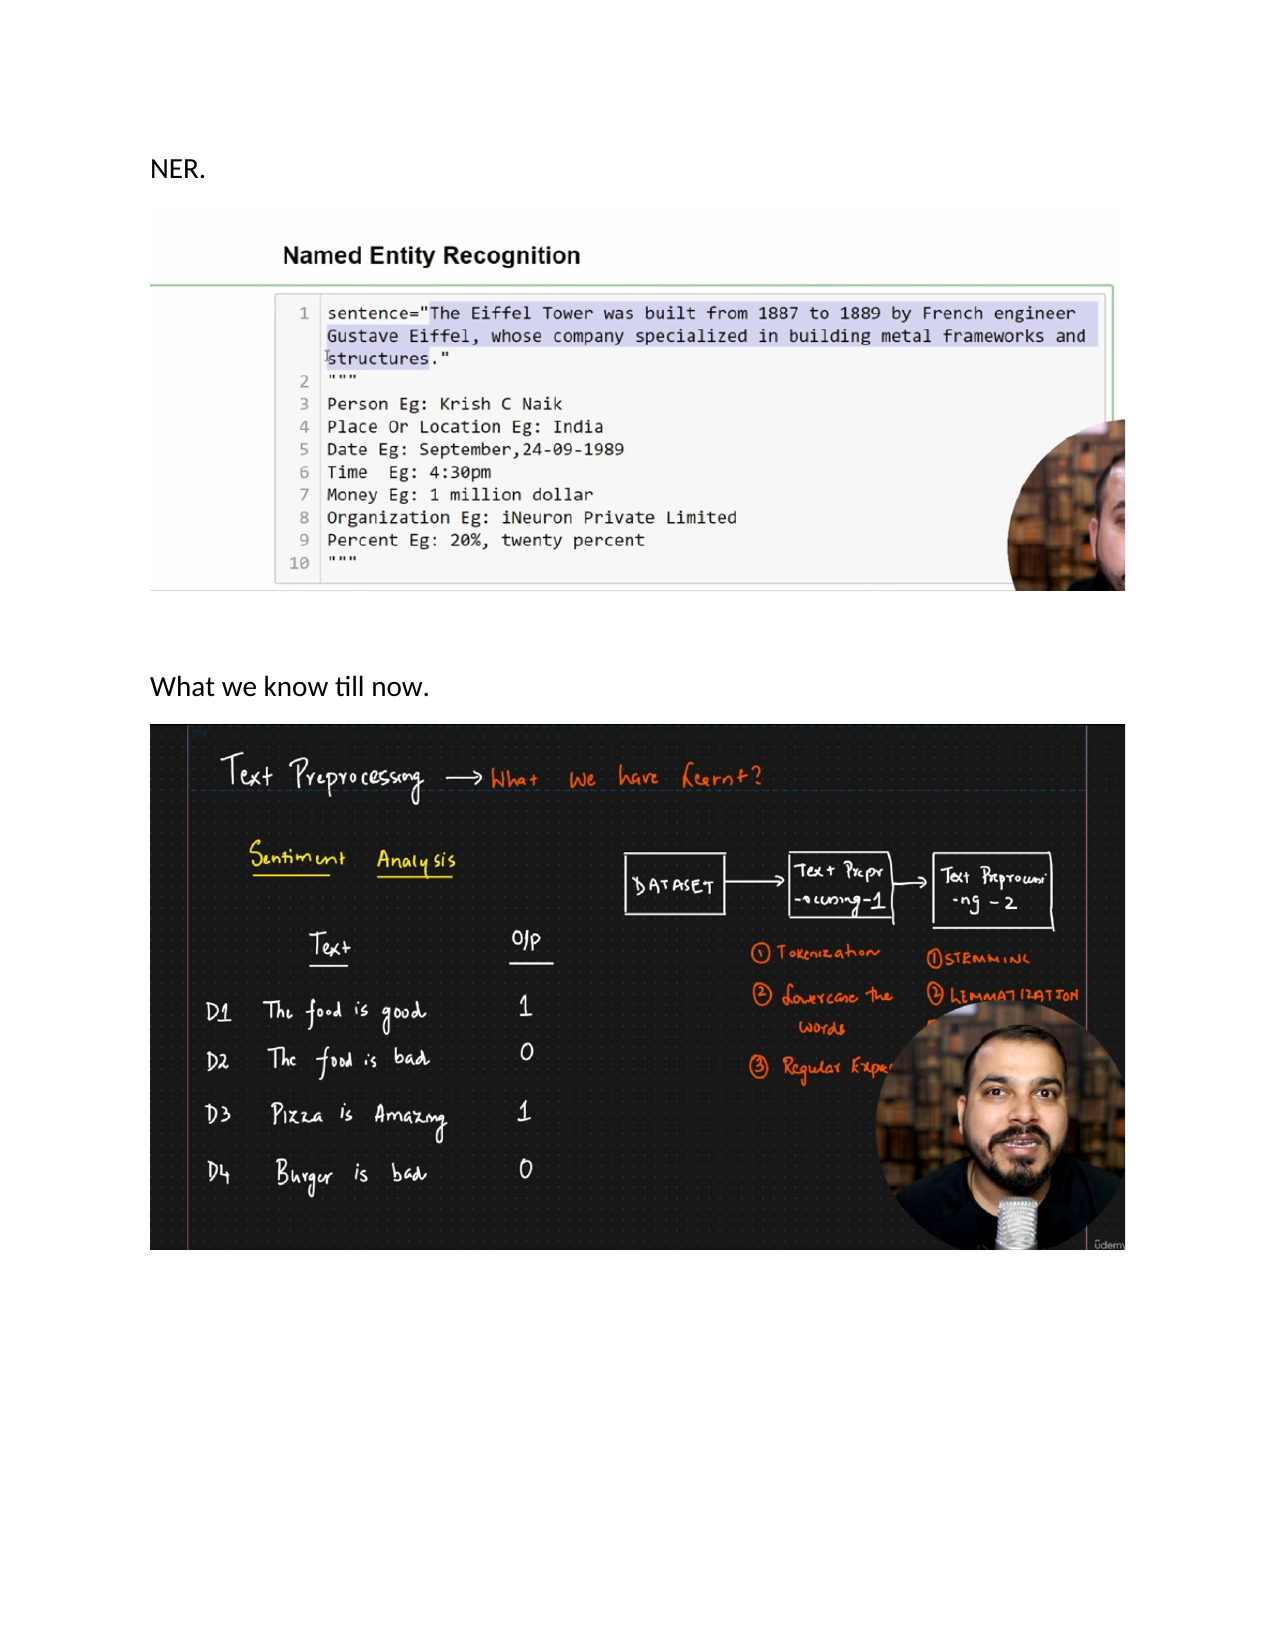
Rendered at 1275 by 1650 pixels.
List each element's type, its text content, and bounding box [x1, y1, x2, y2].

text What we know till now. [150, 668, 1125, 703]
text NER. [150, 150, 1125, 186]
picture [150, 724, 1125, 1250]
picture [150, 206, 1125, 591]
